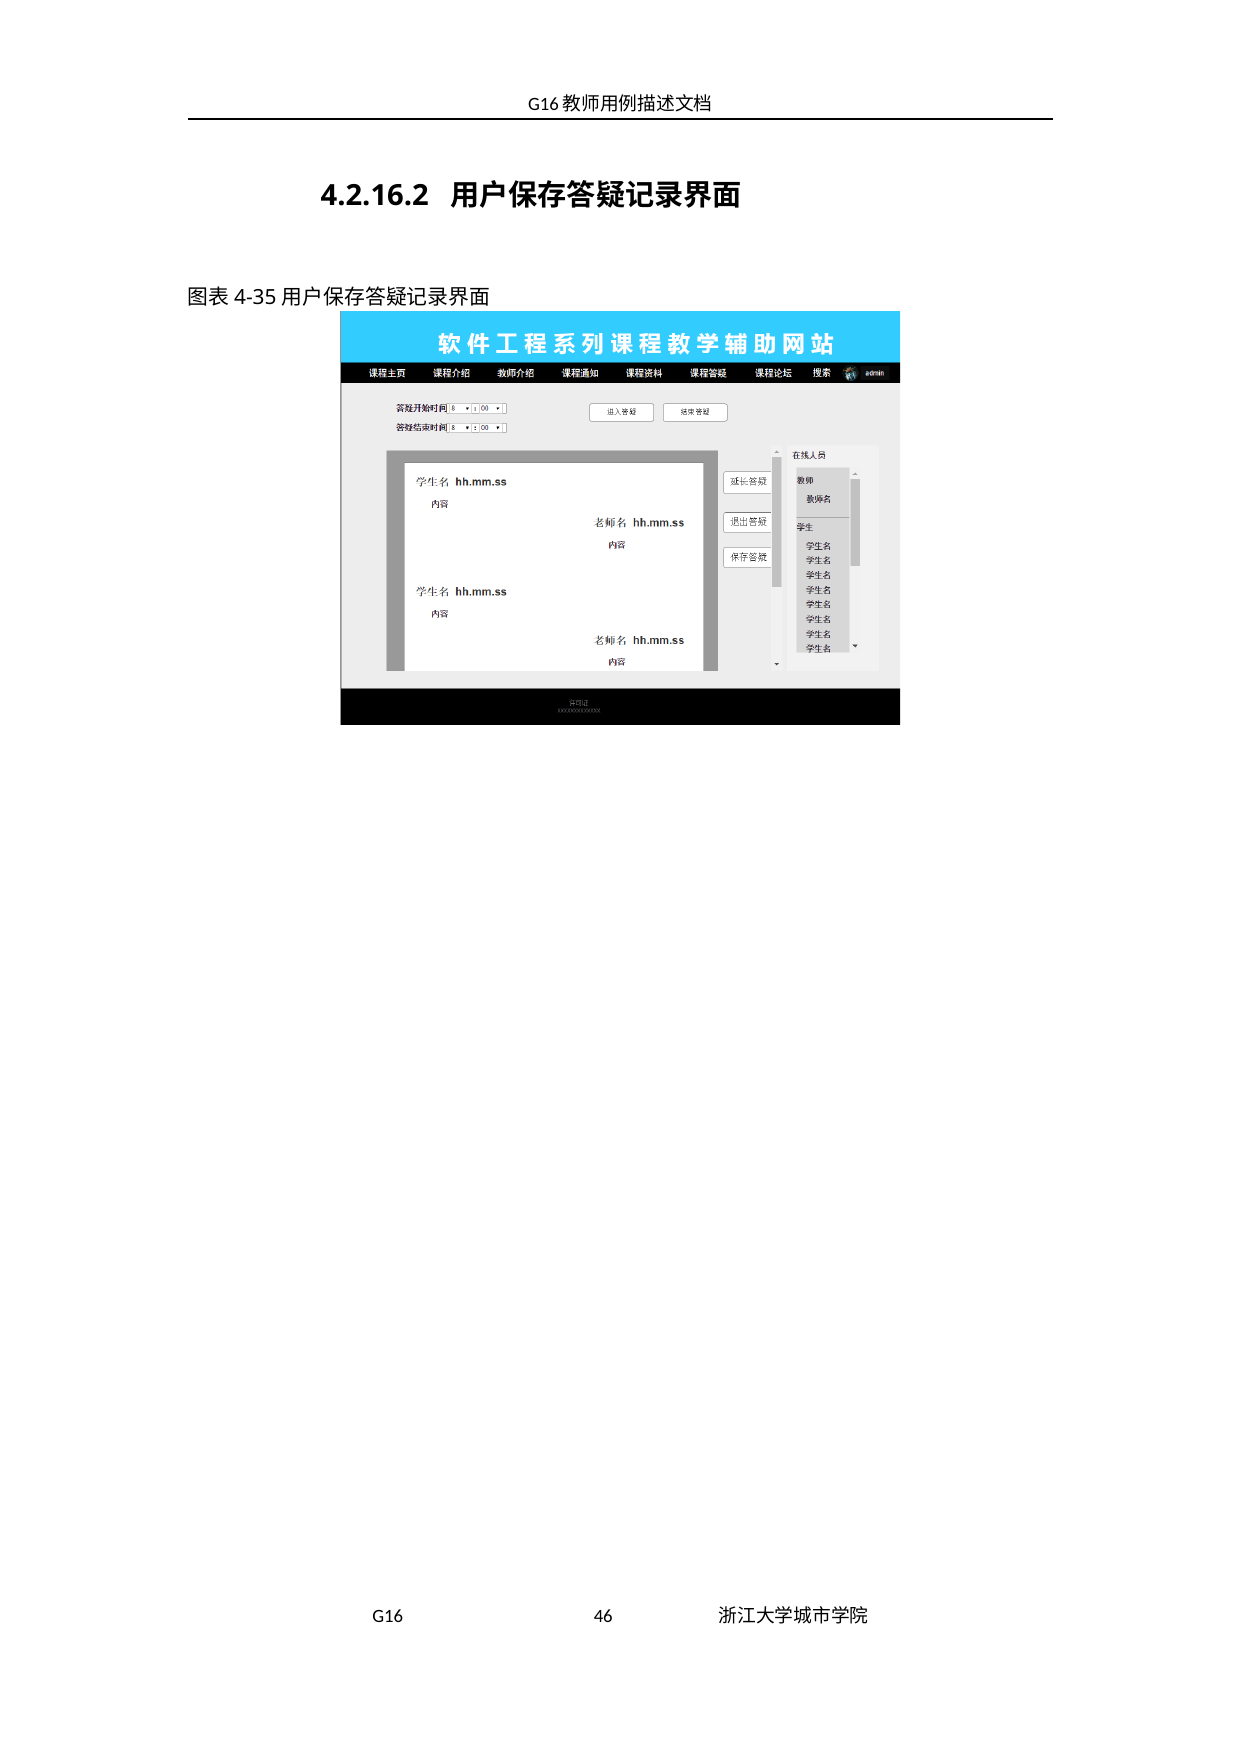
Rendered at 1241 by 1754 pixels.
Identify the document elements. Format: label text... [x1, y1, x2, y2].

subtitle 用户保存答疑记录界面 [320, 160, 1053, 225]
picture [340, 311, 901, 725]
